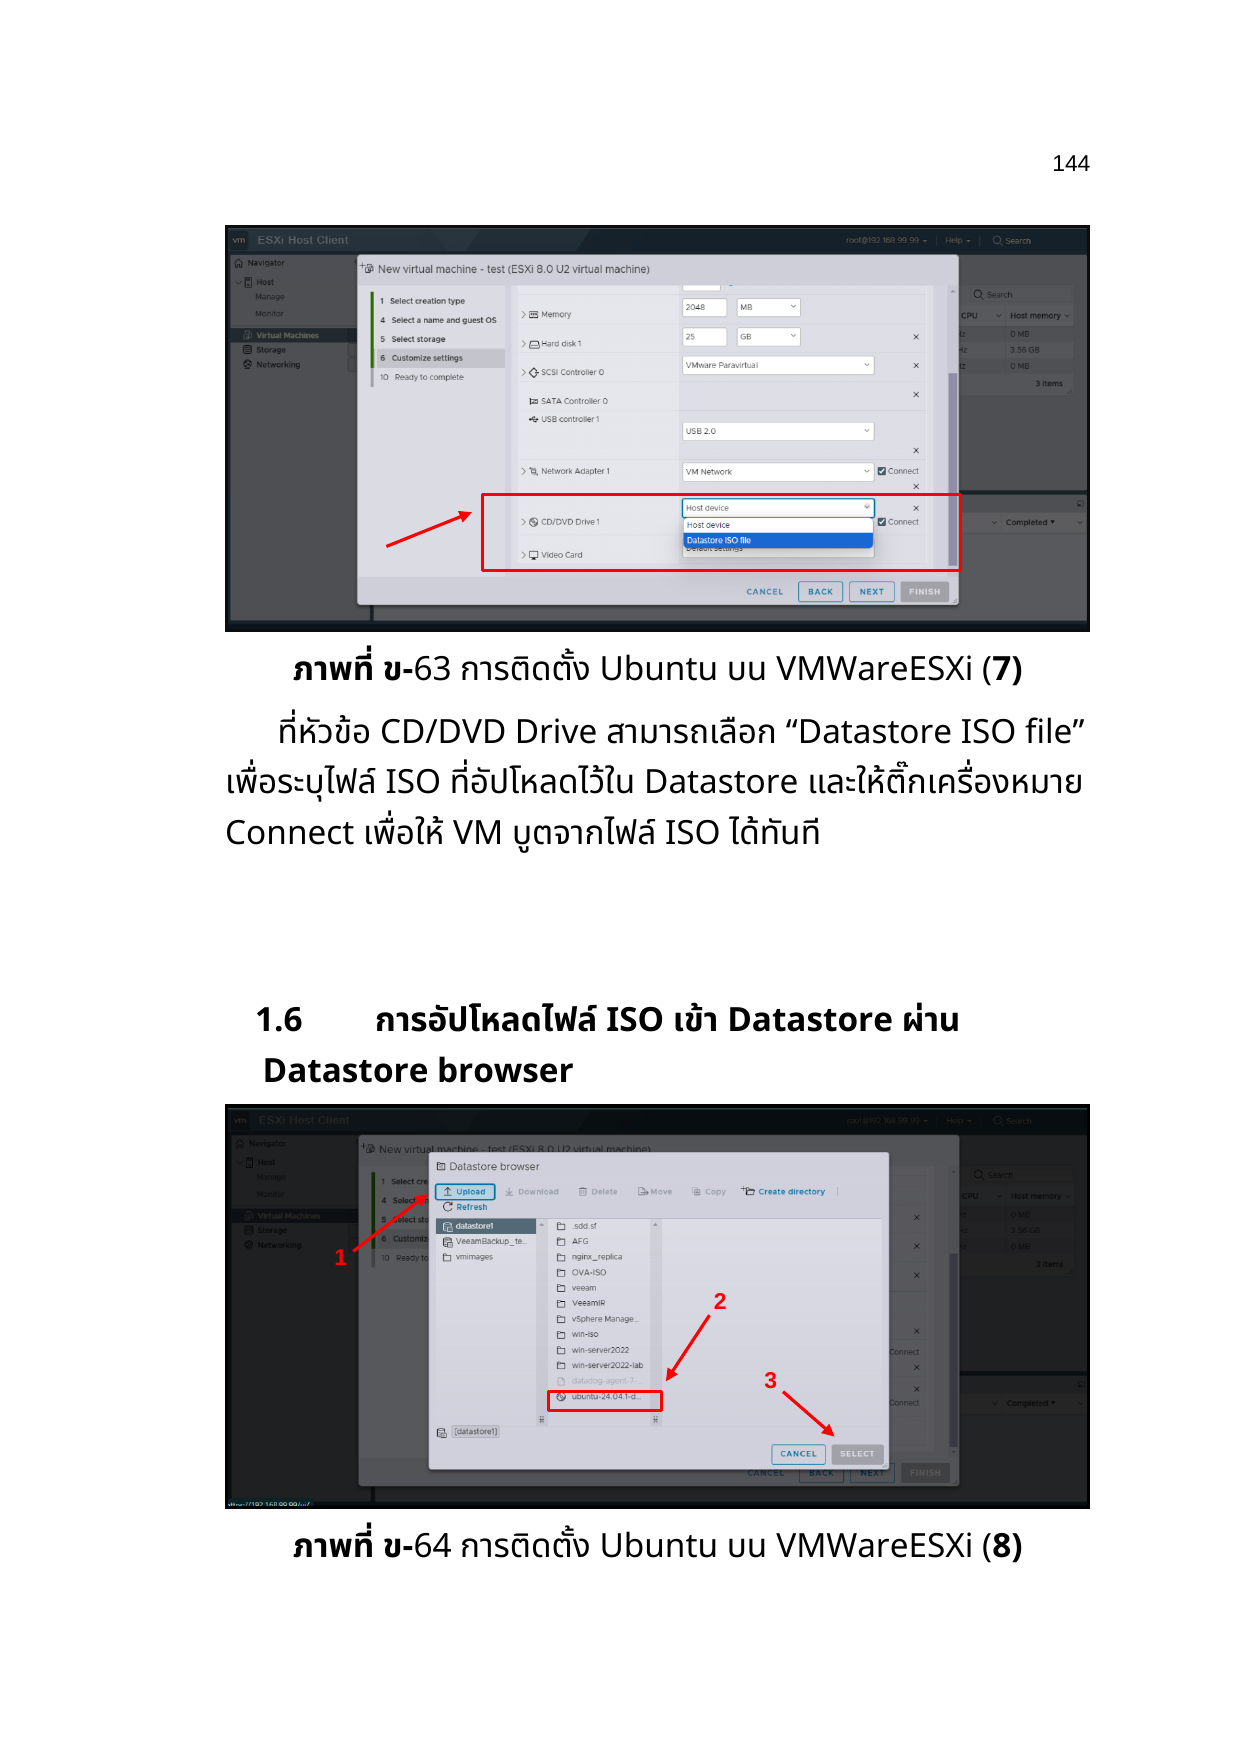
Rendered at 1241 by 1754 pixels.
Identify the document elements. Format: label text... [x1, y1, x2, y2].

picture [228, 228, 1087, 629]
list การอัปโหลดไฟล์ ISO เข้า Datastore ผ่าน Datastore browser [255, 996, 1090, 1092]
text ที่หัวข้อ CD/DVD Drive สามารถเลือก “Datastore ISO file” เพื่อระบุไฟล์ ISO ที่อัปโหลดไว้ใน Datastore และให้ติ๊กเครื่องหมาย Connect เพื่อให้ VM บูตจากไฟล์ ISO ได้ทันที [225, 708, 1090, 859]
picture [228, 1108, 1087, 1506]
